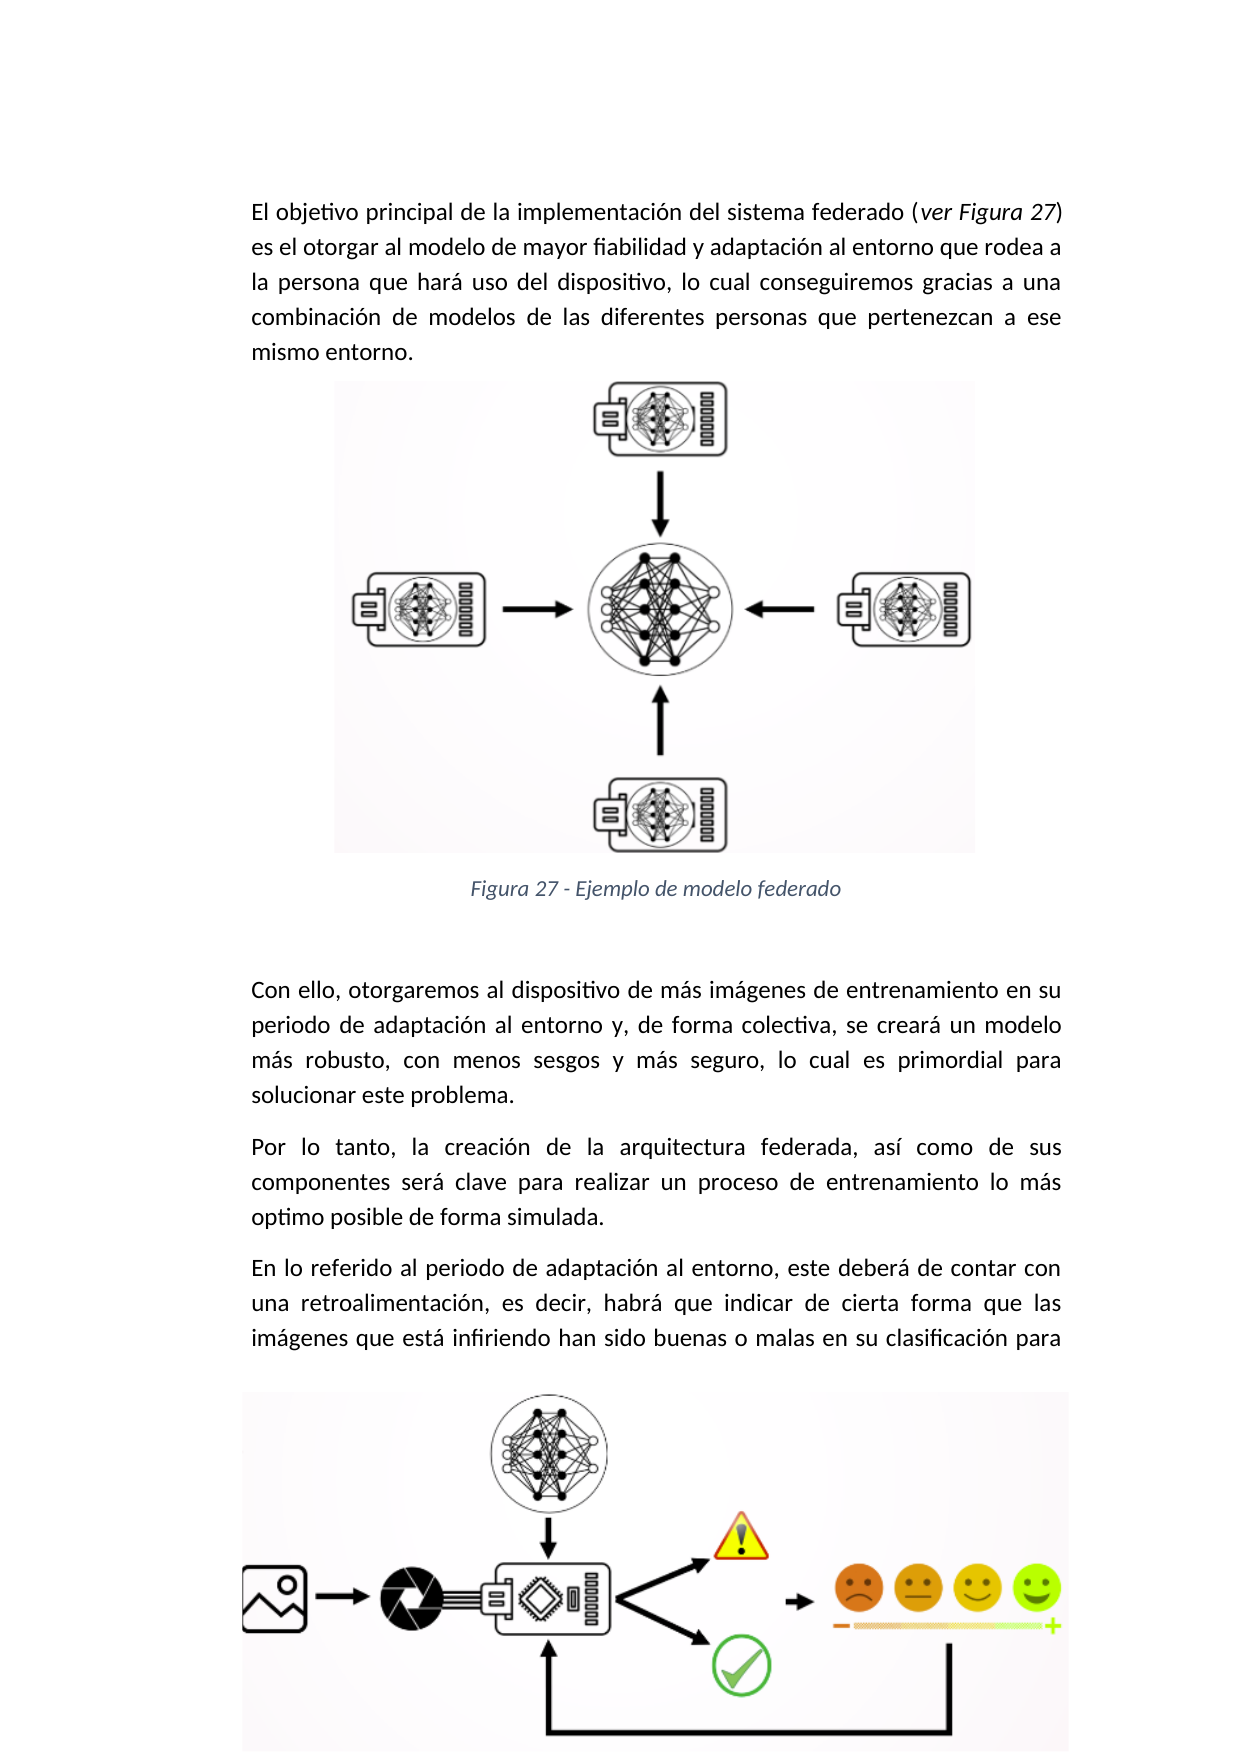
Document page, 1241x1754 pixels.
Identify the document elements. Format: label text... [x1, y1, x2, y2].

text Con ello, otorgaremos al dispositivo de más imágenes de entrenamiento en su periodo de adaptación al entorno y, de forma colectiva, se creará un modelo más robusto, con menos sesgos y más seguro, lo cual es primordial para solucionar este problema. [251, 974, 1063, 1110]
picture [242, 1392, 1069, 1754]
text El objetivo principal de la implementación del sistema federado (ver Figura 27) es el otorgar al modelo de mayor fiabilidad y adaptación al entorno que rodea a la persona que hará uso del dispositivo, lo cual conseguiremos gracias a una combinación de modelos de las diferentes personas que pertenezcan a ese mismo entorno. [251, 196, 1063, 367]
picture [334, 381, 976, 853]
text Por lo tanto, la creación de la arquitectura federada, así como de sus componentes será clave para realizar un proceso de entrenamiento lo más optimo posible de forma simulada. [251, 1131, 1063, 1231]
